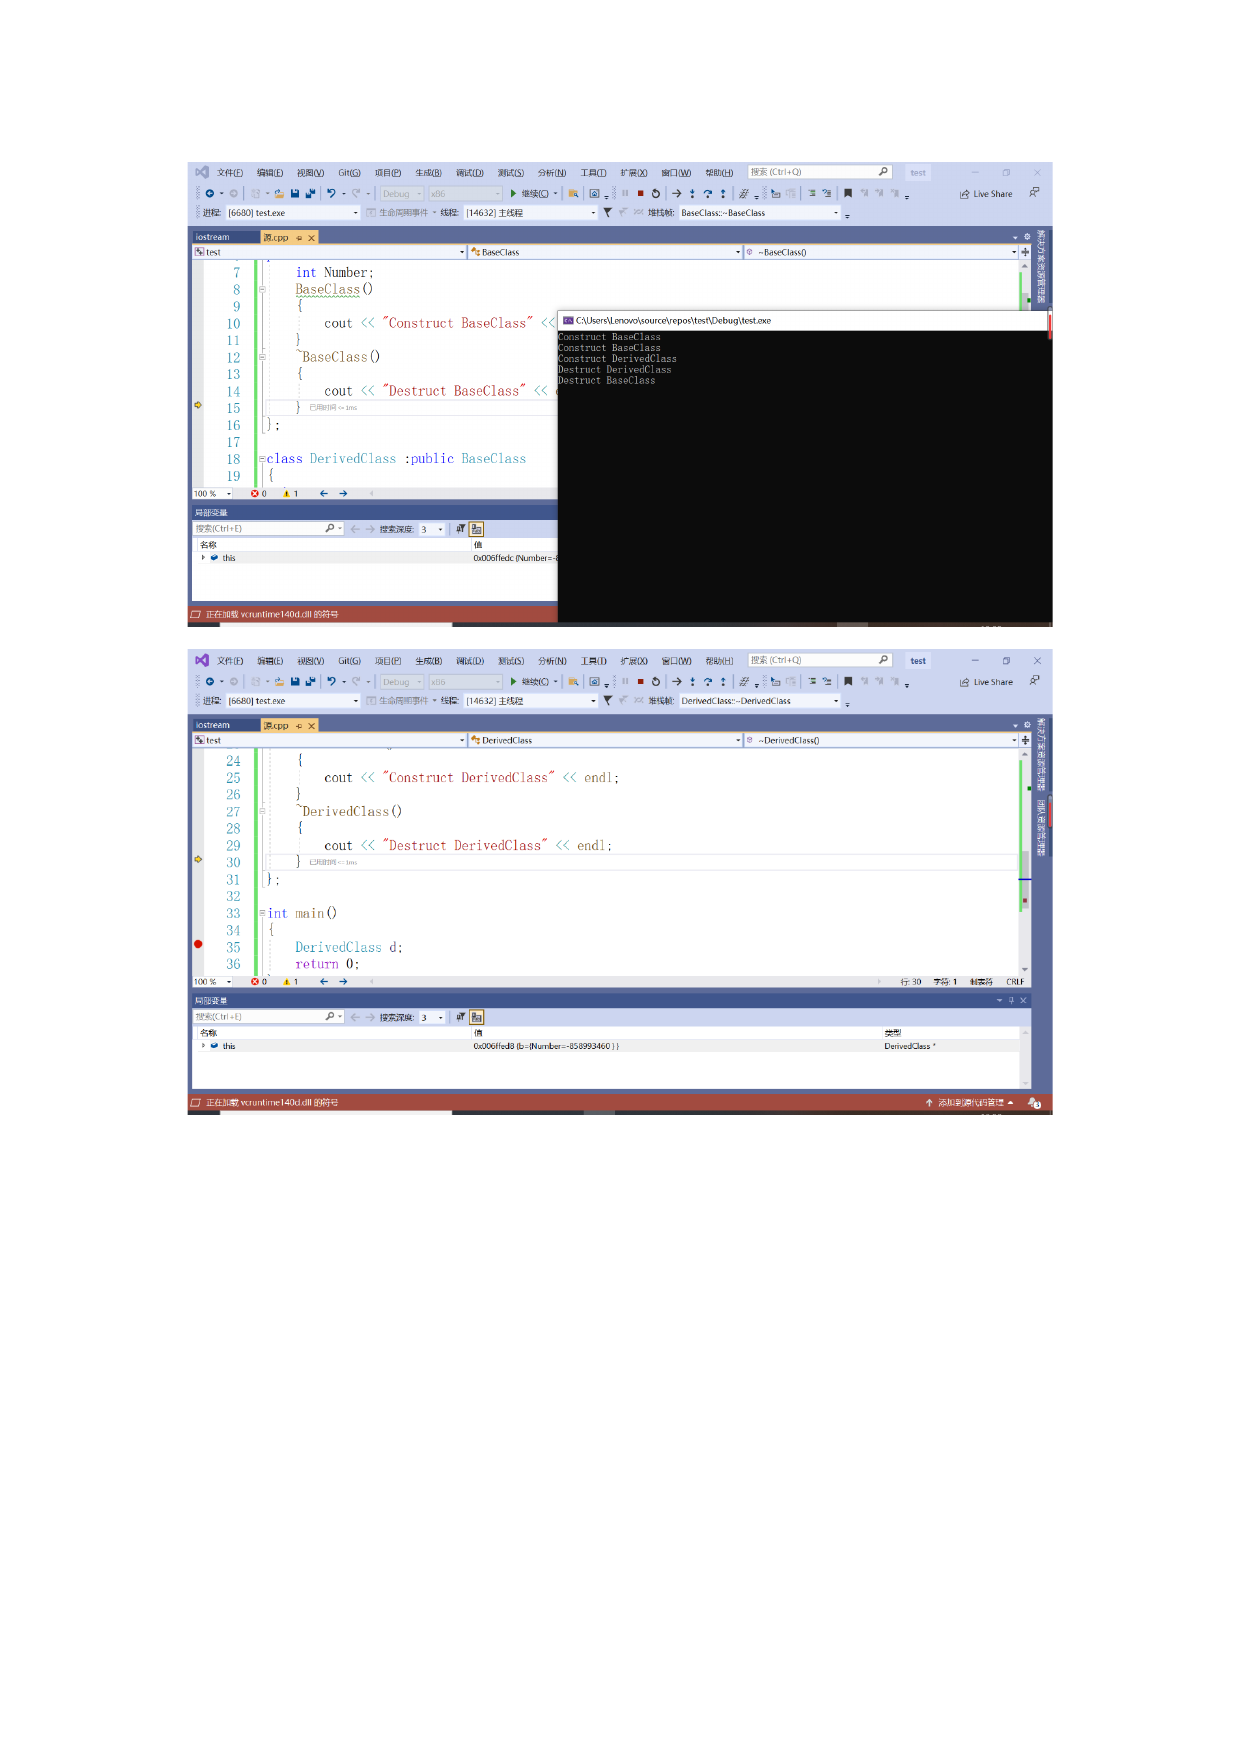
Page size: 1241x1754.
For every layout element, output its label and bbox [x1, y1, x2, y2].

picture [187, 162, 1053, 627]
picture [187, 649, 1053, 1115]
